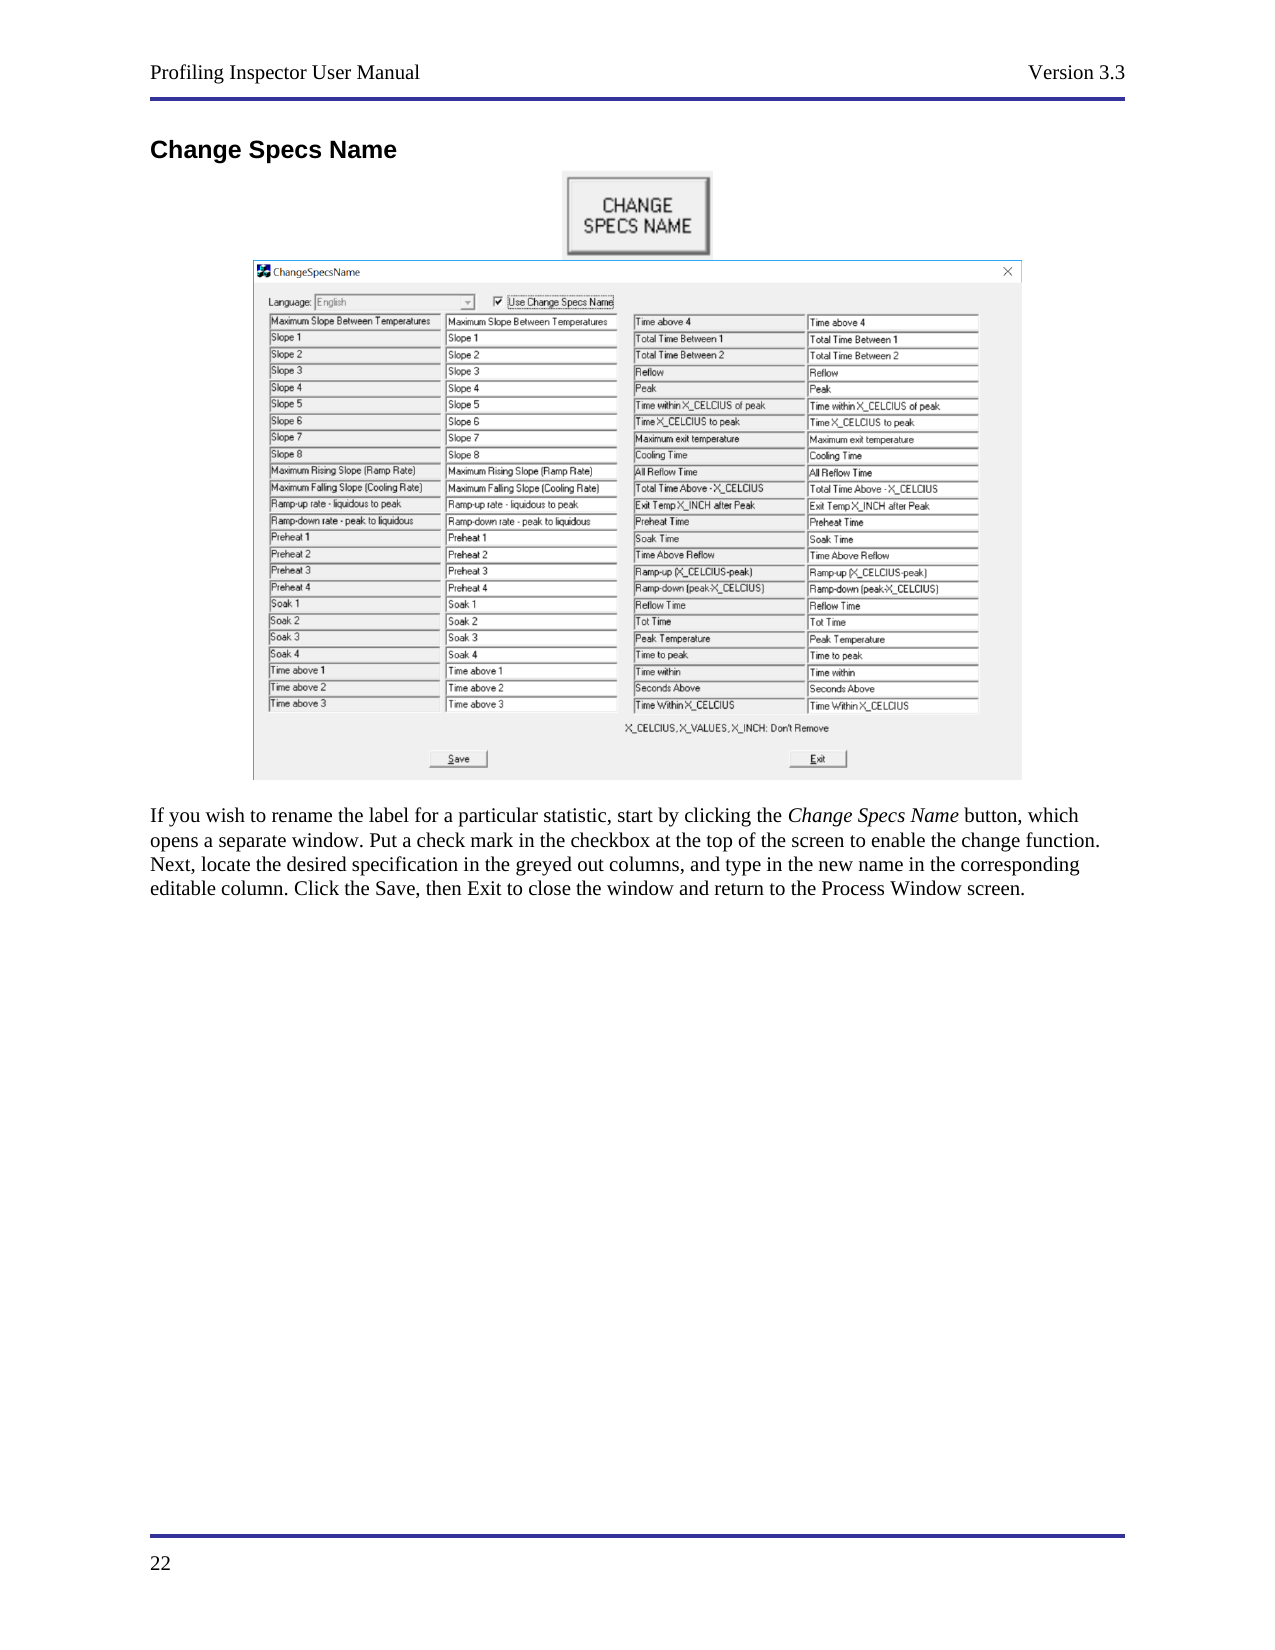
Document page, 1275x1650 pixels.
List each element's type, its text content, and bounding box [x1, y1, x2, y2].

subtitle Change Specs Name [150, 135, 1125, 164]
picture [253, 170, 1022, 780]
text If you wish to rename the label for a particular statistic, start by clicking the Change Specs Name button, which opens a separate window. Put a check mark in the checkbox at the top of the screen to enable the change function. Next, locate the desired specification in the greyed out columns, and type in the new name in the corresponding editable column. Click the Save, then Exit to close the window and return to the Process Window screen. [150, 803, 1125, 900]
